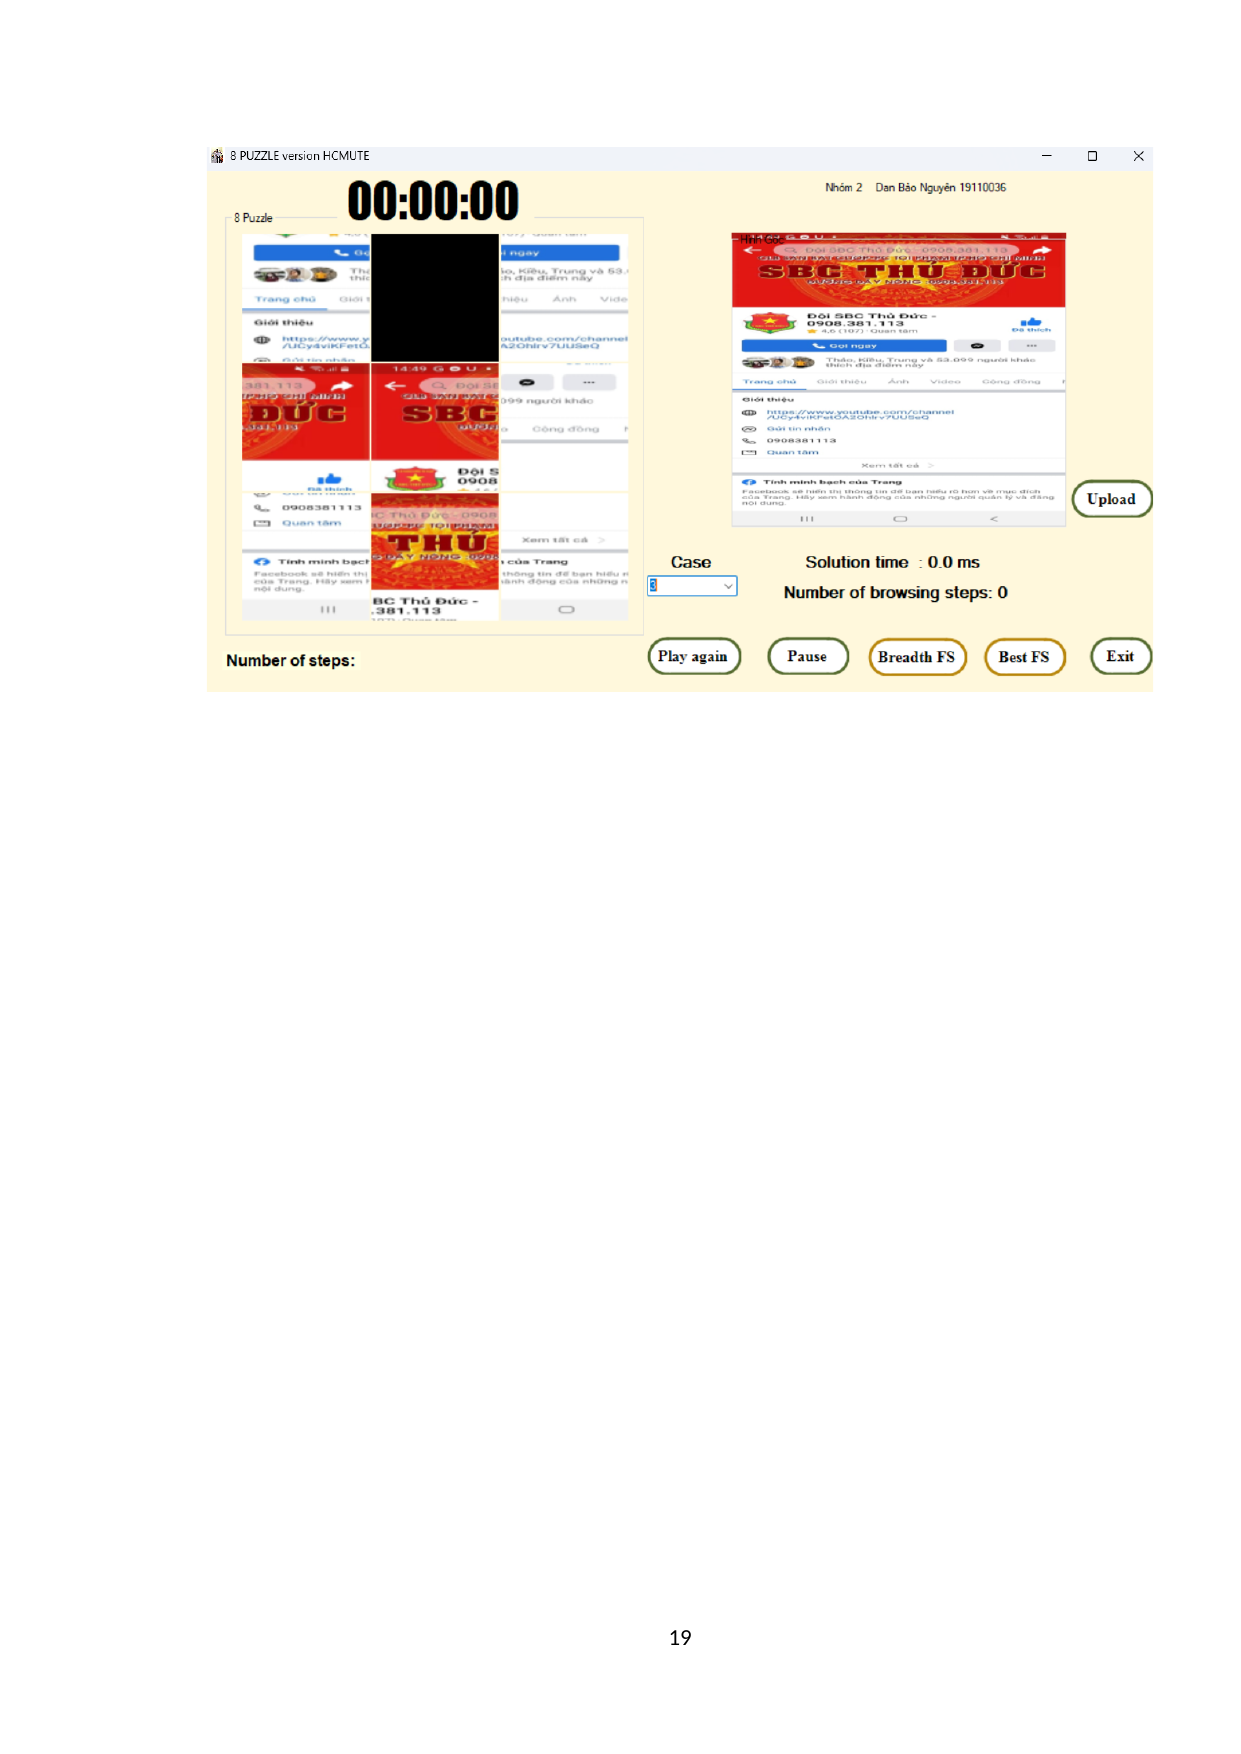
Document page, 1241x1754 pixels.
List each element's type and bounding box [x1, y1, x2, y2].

picture [206, 147, 1154, 692]
